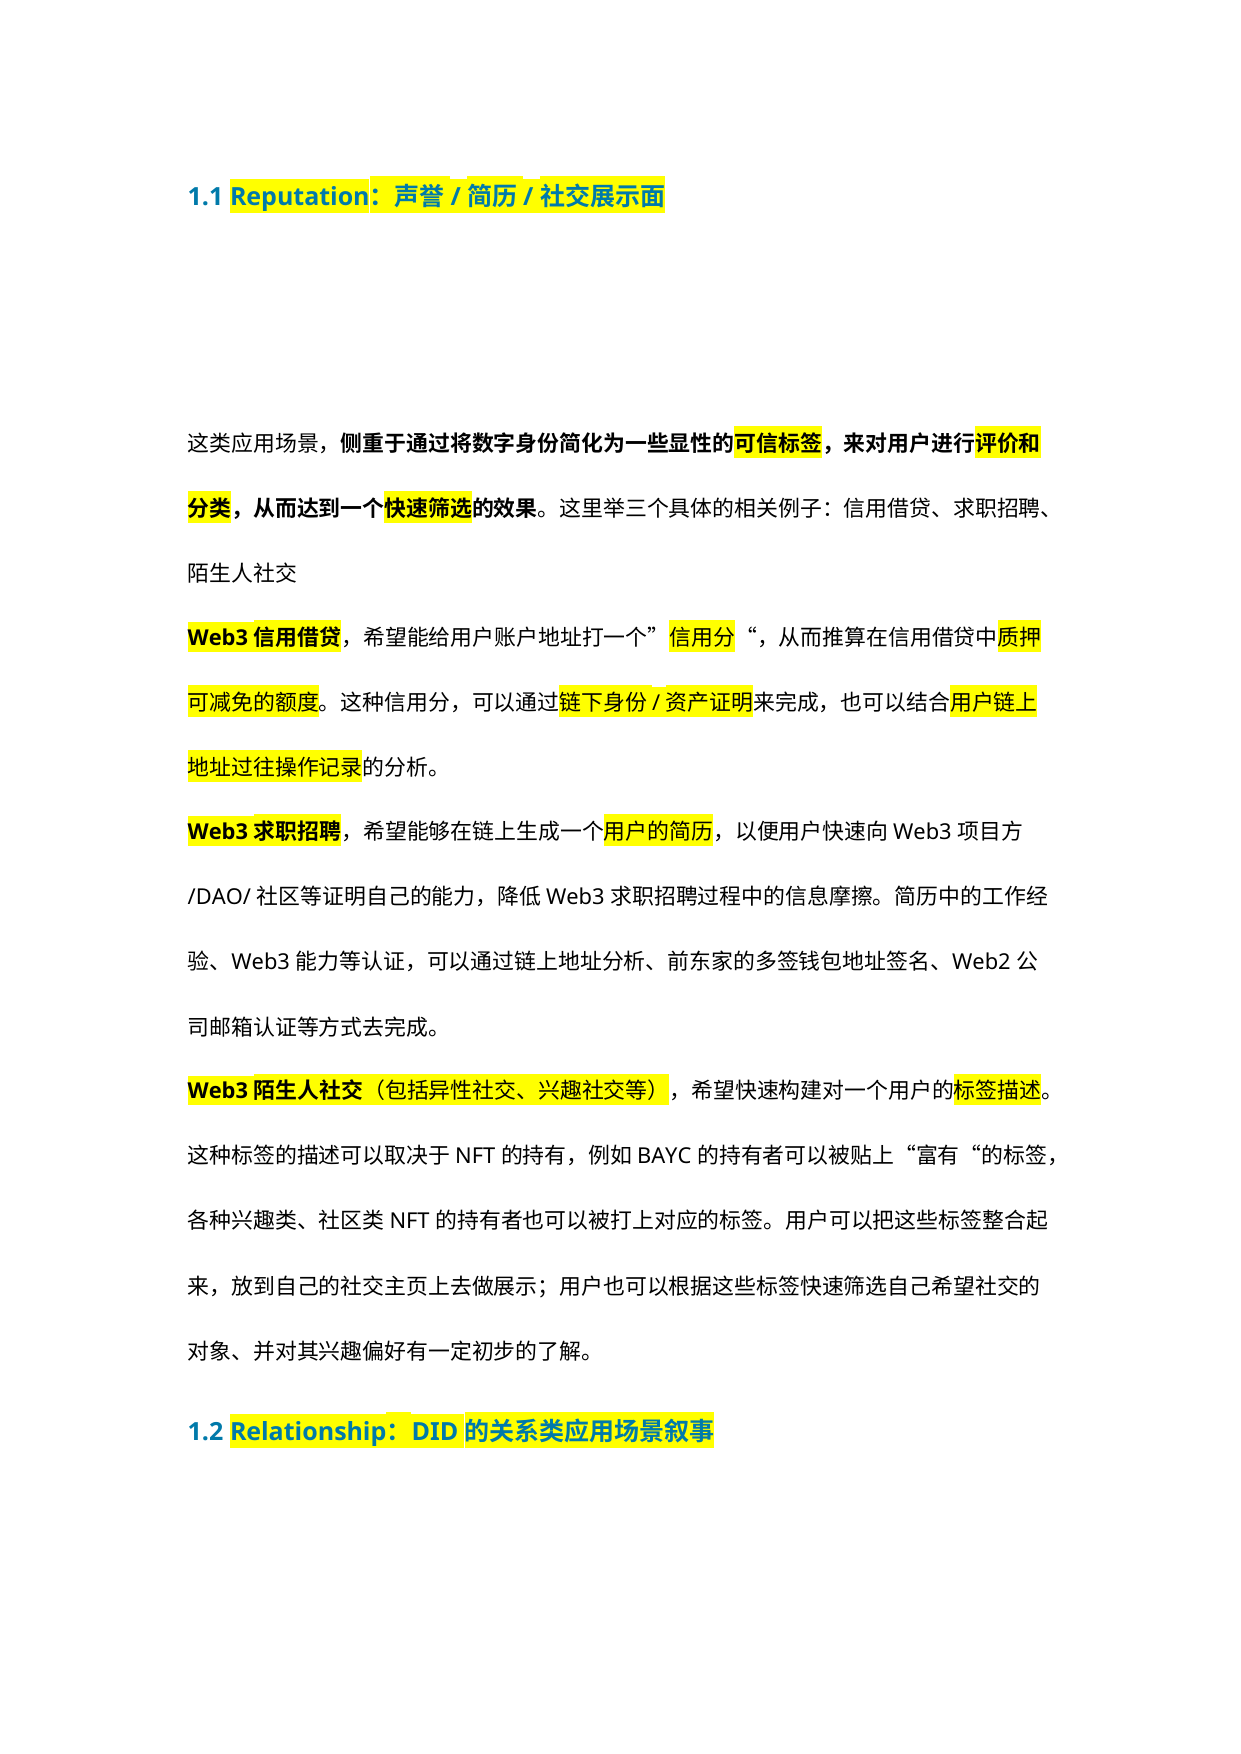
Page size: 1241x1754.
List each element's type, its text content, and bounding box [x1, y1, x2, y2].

text 1.2 Relationship：DID 的关系类应用场景叙事 [187, 1397, 1053, 1462]
text Web3 信用借贷，希望能给用户账户地址打一个”信用分“，从而推算在信用借贷中质押可减免的额度。这种信用分，可以通过链下身份 / 资产证明来完成，也可以结合用户链上地址过往操作记录的分析。 [187, 620, 1053, 782]
text 这类应用场景，侧重于通过将数字身份简化为一些显性的可信标签，来对用户进行评价和分类，从而达到一个快速筛选的效果。这里举三个具体的相关例子：信用借贷、求职招聘、陌生人社交 [187, 426, 1053, 588]
text 1.1 Reputation：声誉 / 简历 / 社交展示面 [187, 162, 1053, 227]
text Web3 求职招聘，希望能够在链上生成一个用户的简历，以便用户快速向 Web3 项目方 /DAO/ 社区等证明自己的能力，降低 Web3 求职招聘过程中的信息摩擦。简历中的工作经验、Web3 能力等认证，可以通过链上地址分析、前东家的多签钱包地址签名、Web2 公司邮箱认证等方式去完成。 [187, 814, 1053, 1042]
text Web3 陌生人社交（包括异性社交、兴趣社交等），希望快速构建对一个用户的标签描述。这种标签的描述可以取决于 NFT 的持有，例如 BAYC 的持有者可以被贴上“富有“的标签，各种兴趣类、社区类 NFT 的持有者也可以被打上对应的标签。用户可以把这些标签整合起来，放到自己的社交主页上去做展示；用户也可以根据这些标签快速筛选自己希望社交的对象、并对其兴趣偏好有一定初步的了解。 [187, 1073, 1053, 1366]
